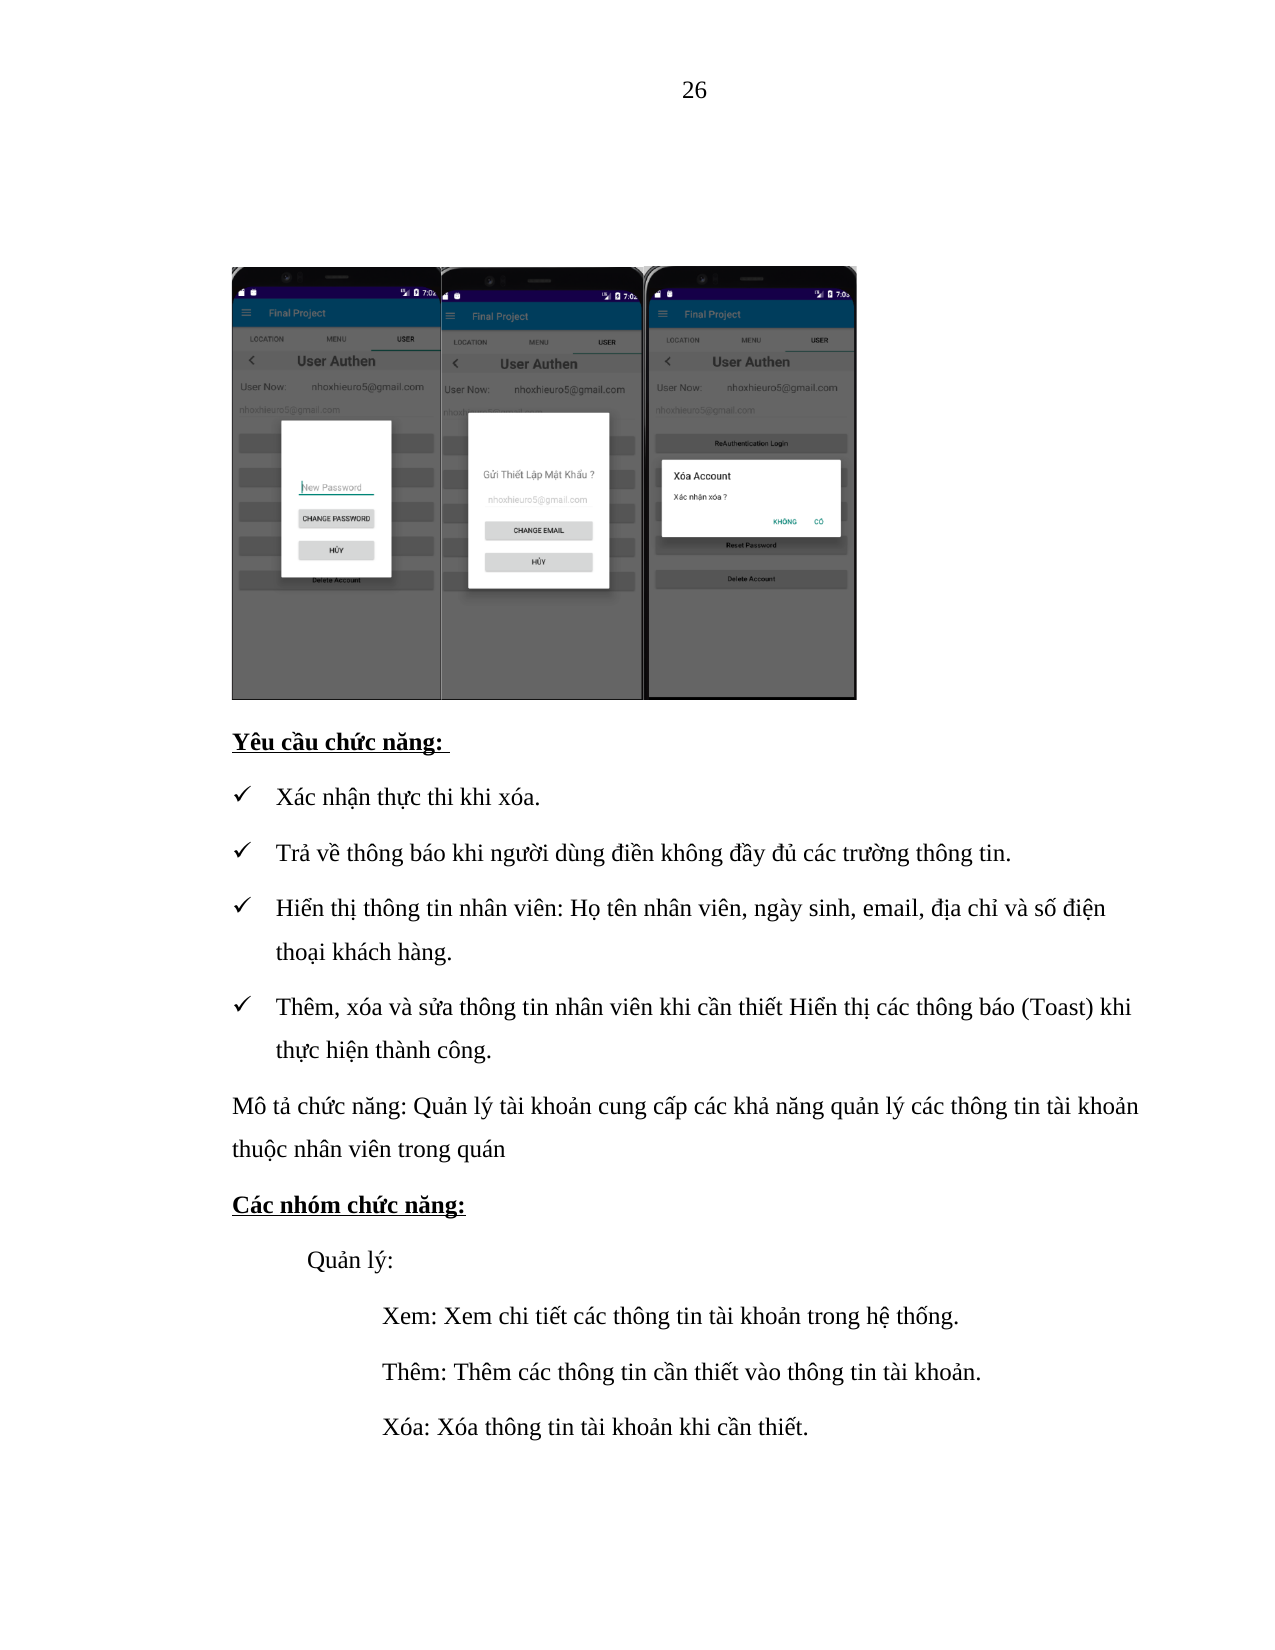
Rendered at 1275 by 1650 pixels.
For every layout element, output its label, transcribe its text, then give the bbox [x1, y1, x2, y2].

text Yêu cầu chức năng: [232, 727, 1157, 755]
text Các nhóm chức năng: [232, 1190, 1157, 1218]
list Trả về thông báo khi người dùng điền không đầy đủ các trường thông tin. [232, 838, 1157, 867]
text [232, 1301, 1157, 1330]
text Thêm: Thêm các thông tin cần thiết vào thông tin tài khoản. [232, 1357, 1157, 1385]
list Xác nhận thực thi khi xóa. [232, 782, 1157, 811]
text Mô tả chức năng: Quản lý tài khoản cung cấp các khả năng quản lý các thông tin tài khoản thuộc nhân viên trong quán [232, 1091, 1157, 1163]
text Quản lý: [232, 1245, 1157, 1274]
list Hiển thị thông tin nhân viên: Họ tên nhân viên, ngày sinh, email, địa chỉ và số điện thoại khách hàng. [232, 893, 1157, 965]
text Xóa: Xóa thông tin tài khoản khi cần thiết. [232, 1412, 1157, 1441]
list Thêm, xóa và sửa thông tin nhân viên khi cần thiết Hiển thị các thông báo (Toast) khi thực hiện thành công. [232, 992, 1157, 1064]
picture [231, 266, 857, 700]
